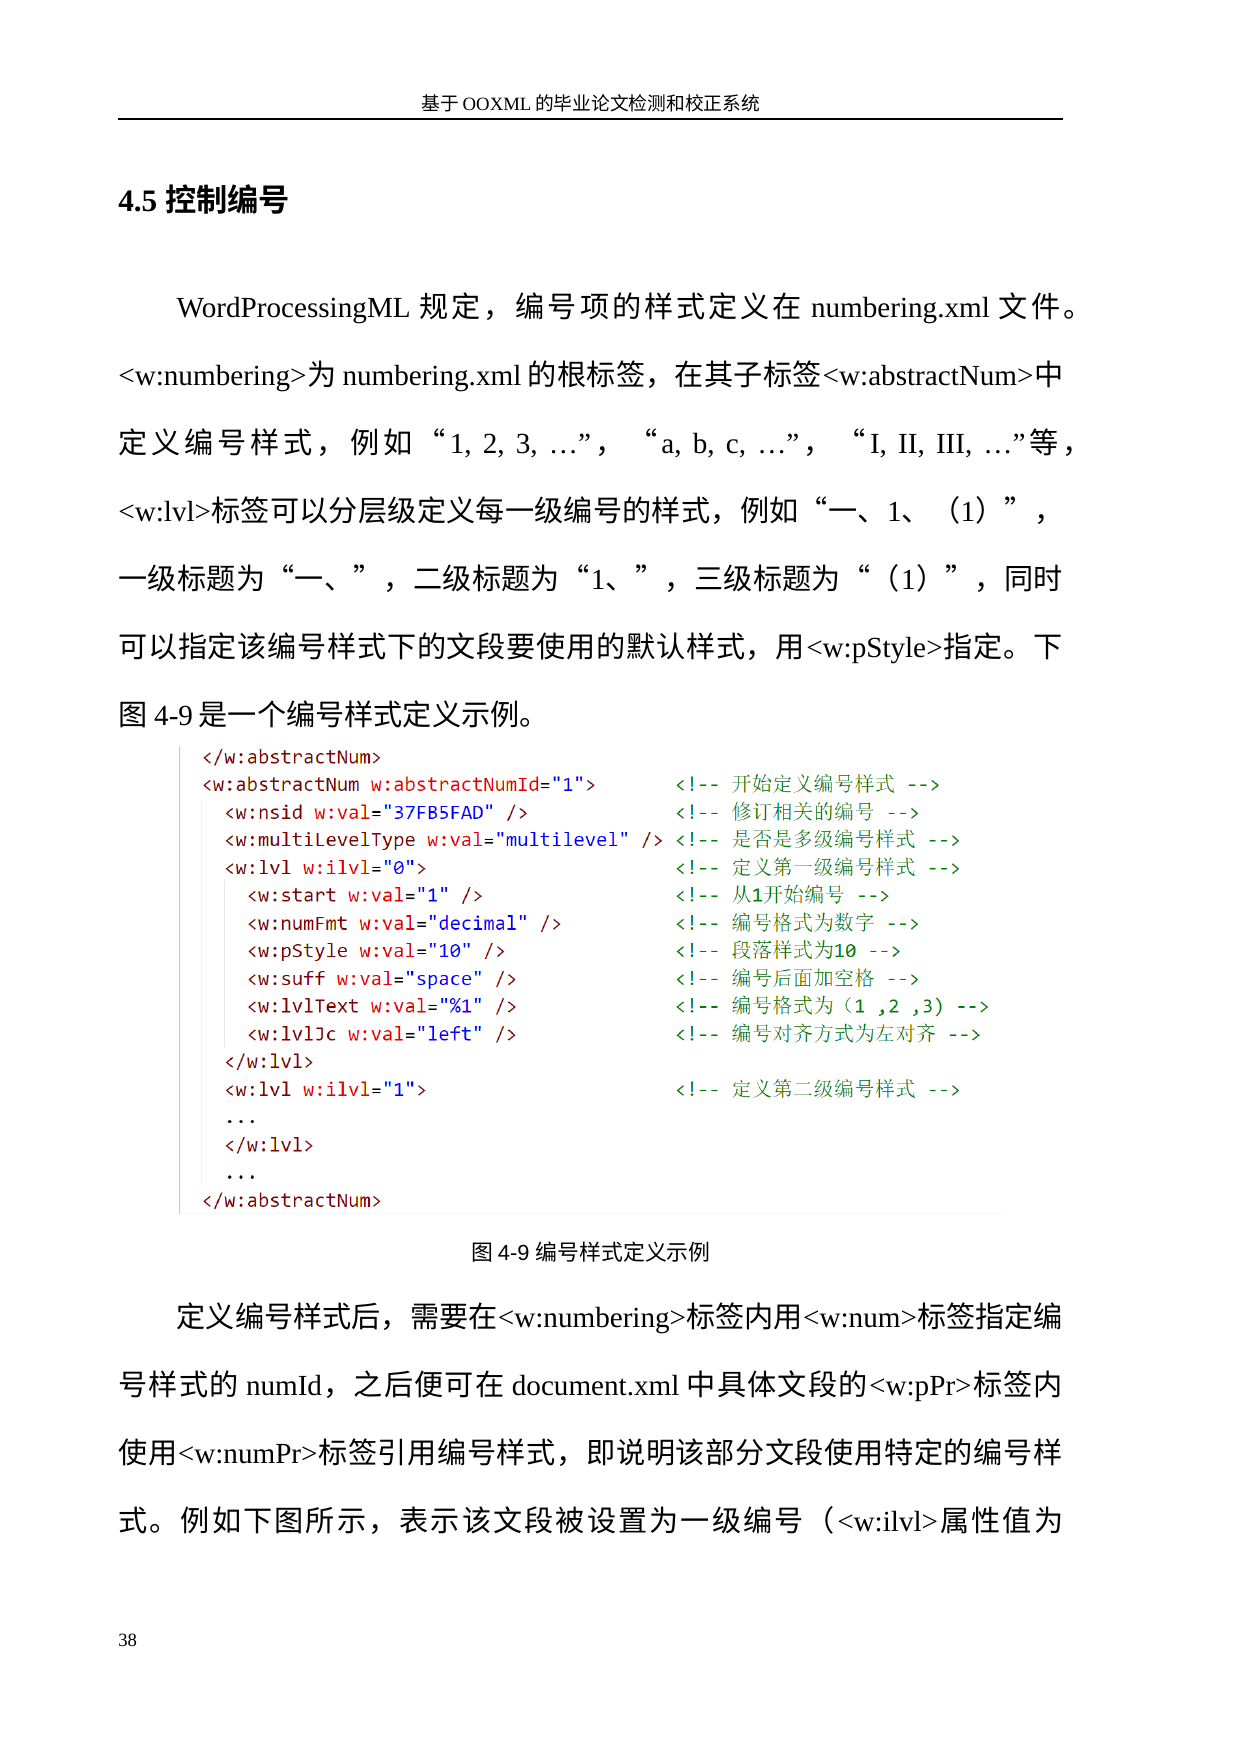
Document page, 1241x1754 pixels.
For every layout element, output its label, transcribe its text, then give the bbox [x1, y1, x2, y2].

picture [176, 746, 1006, 1214]
subtitle 控制编号 [118, 164, 1063, 232]
